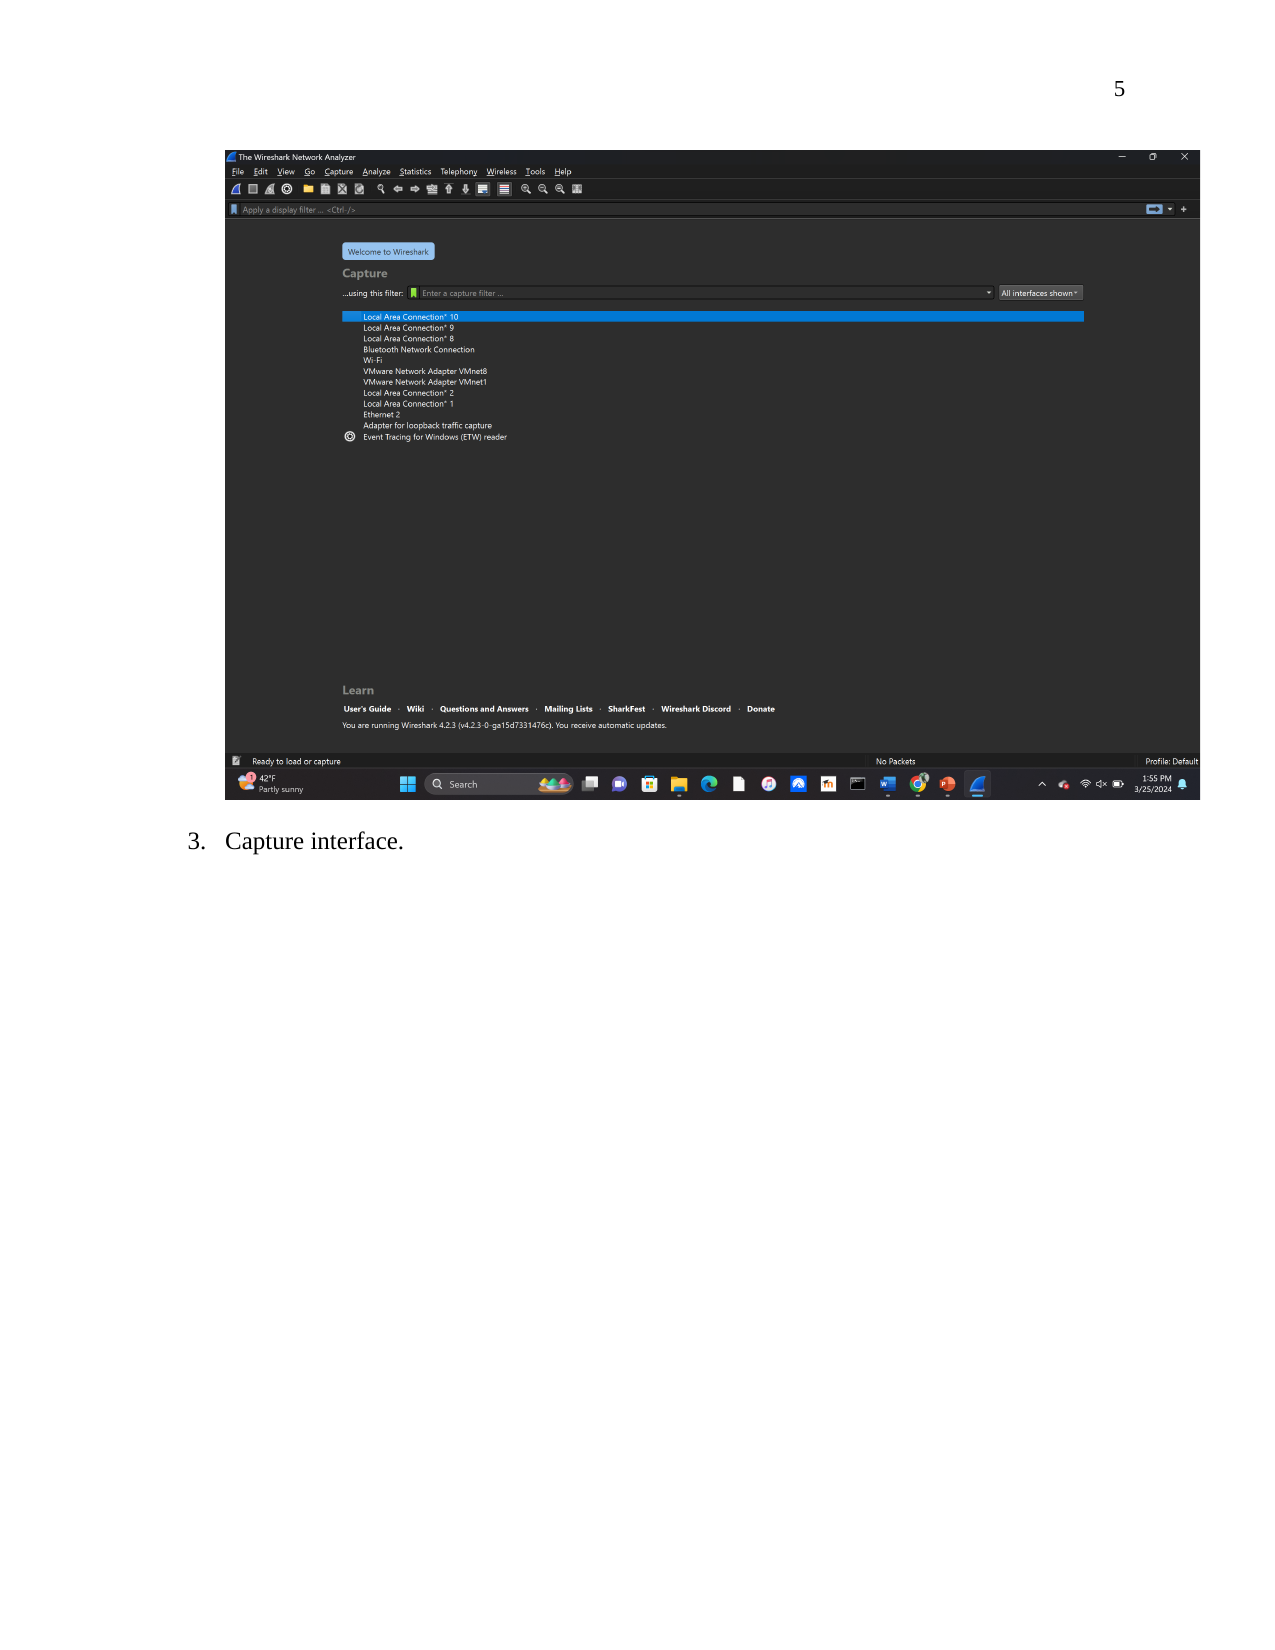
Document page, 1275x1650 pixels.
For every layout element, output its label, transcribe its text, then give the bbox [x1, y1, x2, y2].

picture [225, 150, 1200, 800]
list Capture interface. [187, 826, 1125, 855]
